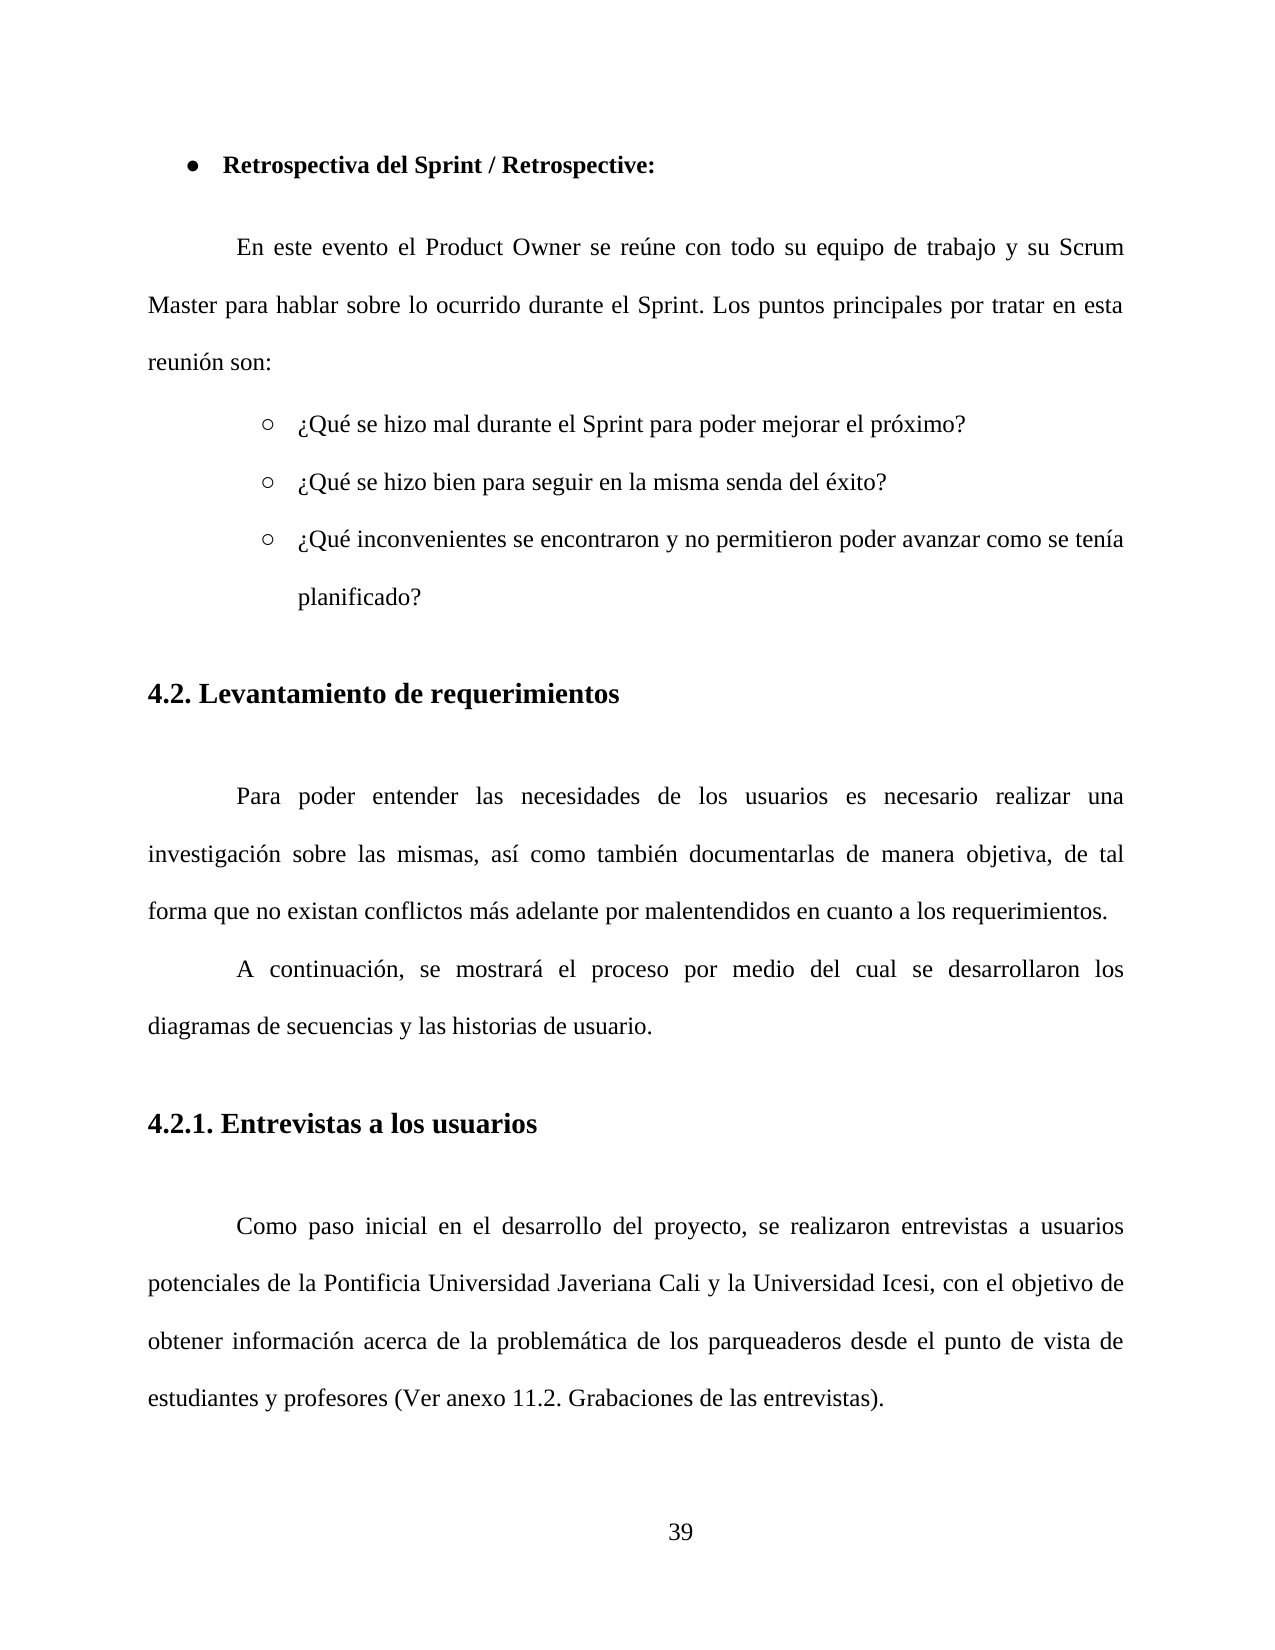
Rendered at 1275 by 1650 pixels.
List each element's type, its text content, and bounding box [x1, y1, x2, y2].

list Retrospectiva del Sprint / Retrospective: [185, 150, 1125, 179]
subtitle 4.2.1. Entrevistas a los usuarios [148, 1106, 1125, 1140]
list ¿Qué inconvenientes se encontraron y no permitieron poder avanzar como se tenía planificado? [260, 524, 1125, 610]
text Para poder entender las necesidades de los usuarios es necesario realizar una investigación sobre las mismas, así como también documentarlas de manera objetiva, de tal forma que no existan conflictos más adelante por malentendidos en cuanto a los requerimientos. [148, 781, 1125, 925]
text A continuación, se mostrará el proceso por medio del cual se desarrollaron los diagramas de secuencias y las historias de usuario. [148, 954, 1125, 1040]
text Como paso inicial en el desarrollo del proyecto, se realizaron entrevistas a usuarios potenciales de la Pontificia Universidad Javeriana Cali y la Universidad Icesi, con el objetivo de obtener información acerca de la problemática de los parqueaderos desde el punto de vista de estudiantes y profesores (Ver anexo 11.2. Grabaciones de las entrevistas). [148, 1211, 1125, 1412]
list ¿Qué se hizo mal durante el Sprint para poder mejorar el próximo? [260, 409, 1125, 438]
text En este evento el Product Owner se reúne con todo su equipo de trabajo y su Scrum Master para hablar sobre lo ocurrido durante el Sprint. Los puntos principales por tratar en esta reunión son: [148, 232, 1125, 376]
subtitle 4.2. Levantamiento de requerimientos [148, 677, 1125, 710]
list ¿Qué se hizo bien para seguir en la misma senda del éxito? [260, 467, 1125, 495]
